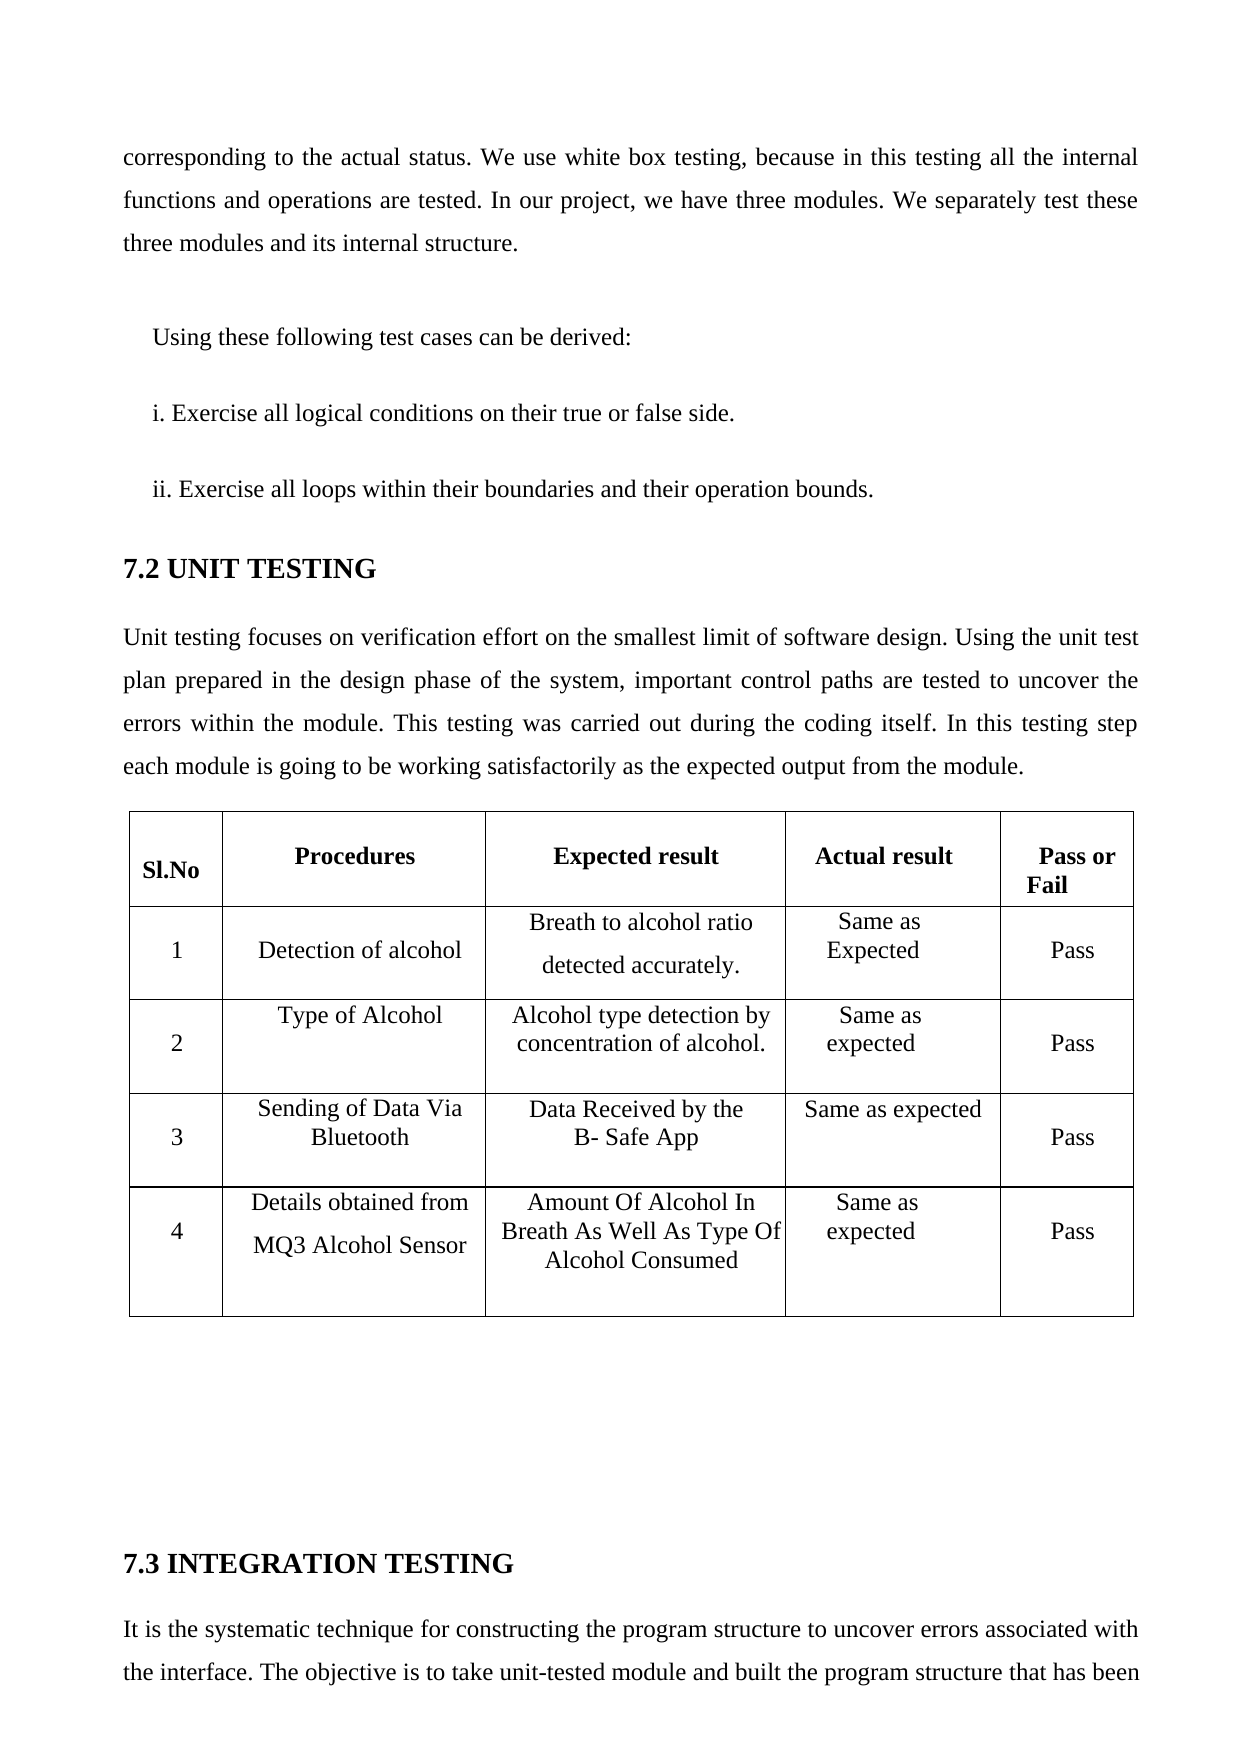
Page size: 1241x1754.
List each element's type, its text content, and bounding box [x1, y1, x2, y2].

table_cell 4 [130, 1188, 222, 1316]
table_cell Type of Alcohol [223, 1000, 485, 1093]
table_cell 1 [130, 907, 222, 999]
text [123, 142, 1139, 257]
table_cell Pass [1001, 1188, 1133, 1316]
table_cell 3 [130, 1094, 222, 1186]
text Using these following test cases can be derived: [152, 322, 1140, 351]
table_header Actual result [786, 812, 1000, 906]
table_header Expected result [486, 812, 785, 906]
table_header Procedures [223, 812, 485, 906]
table_cell Same as expected [786, 1000, 1000, 1093]
table_cell Same as expected [786, 1094, 1000, 1186]
table_cell 2 [130, 1000, 222, 1093]
table_cell Sending of Data Via Bluetooth [223, 1094, 485, 1186]
table_cell Pass [1001, 1000, 1133, 1093]
table_header Sl.No [130, 812, 222, 906]
text 7.3 INTEGRATION TESTING [123, 1546, 1140, 1579]
table_header Pass or Fail [1001, 812, 1133, 906]
table_cell Pass [1001, 1094, 1133, 1186]
text 7.2 UNIT TESTING [123, 551, 1140, 585]
text ii. Exercise all loops within their boundaries and their operation bounds. [152, 474, 1140, 503]
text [123, 1614, 1140, 1686]
table_cell Same as Expected [786, 907, 1000, 999]
text i. Exercise all logical conditions on their true or false side. [152, 398, 1140, 427]
table_cell Detection of alcohol [223, 907, 485, 999]
table_cell Details obtained from MQ3 Alcohol Sensor [223, 1188, 485, 1316]
table_cell Data Received by the B- Safe App [486, 1094, 785, 1186]
table_cell Same as expected [786, 1188, 1000, 1316]
table_cell Alcohol type detection by concentration of alcohol. [486, 1000, 785, 1093]
table_cell Amount Of Alcohol In Breath As Well As Type Of Alcohol Consumed [486, 1188, 785, 1316]
table_cell Pass [1001, 907, 1133, 999]
text Unit testing focuses on verification effort on the smallest limit of software design. Using the unit test plan prepared in the design phase of the system, important control paths are tested to uncover the errors within the module. This testing was carried out during the coding itself. In this testing step each module is going to be working satisfactorily as the expected output from the module. [123, 622, 1140, 780]
table_cell Breath to alcohol ratio detected accurately. [486, 907, 785, 999]
